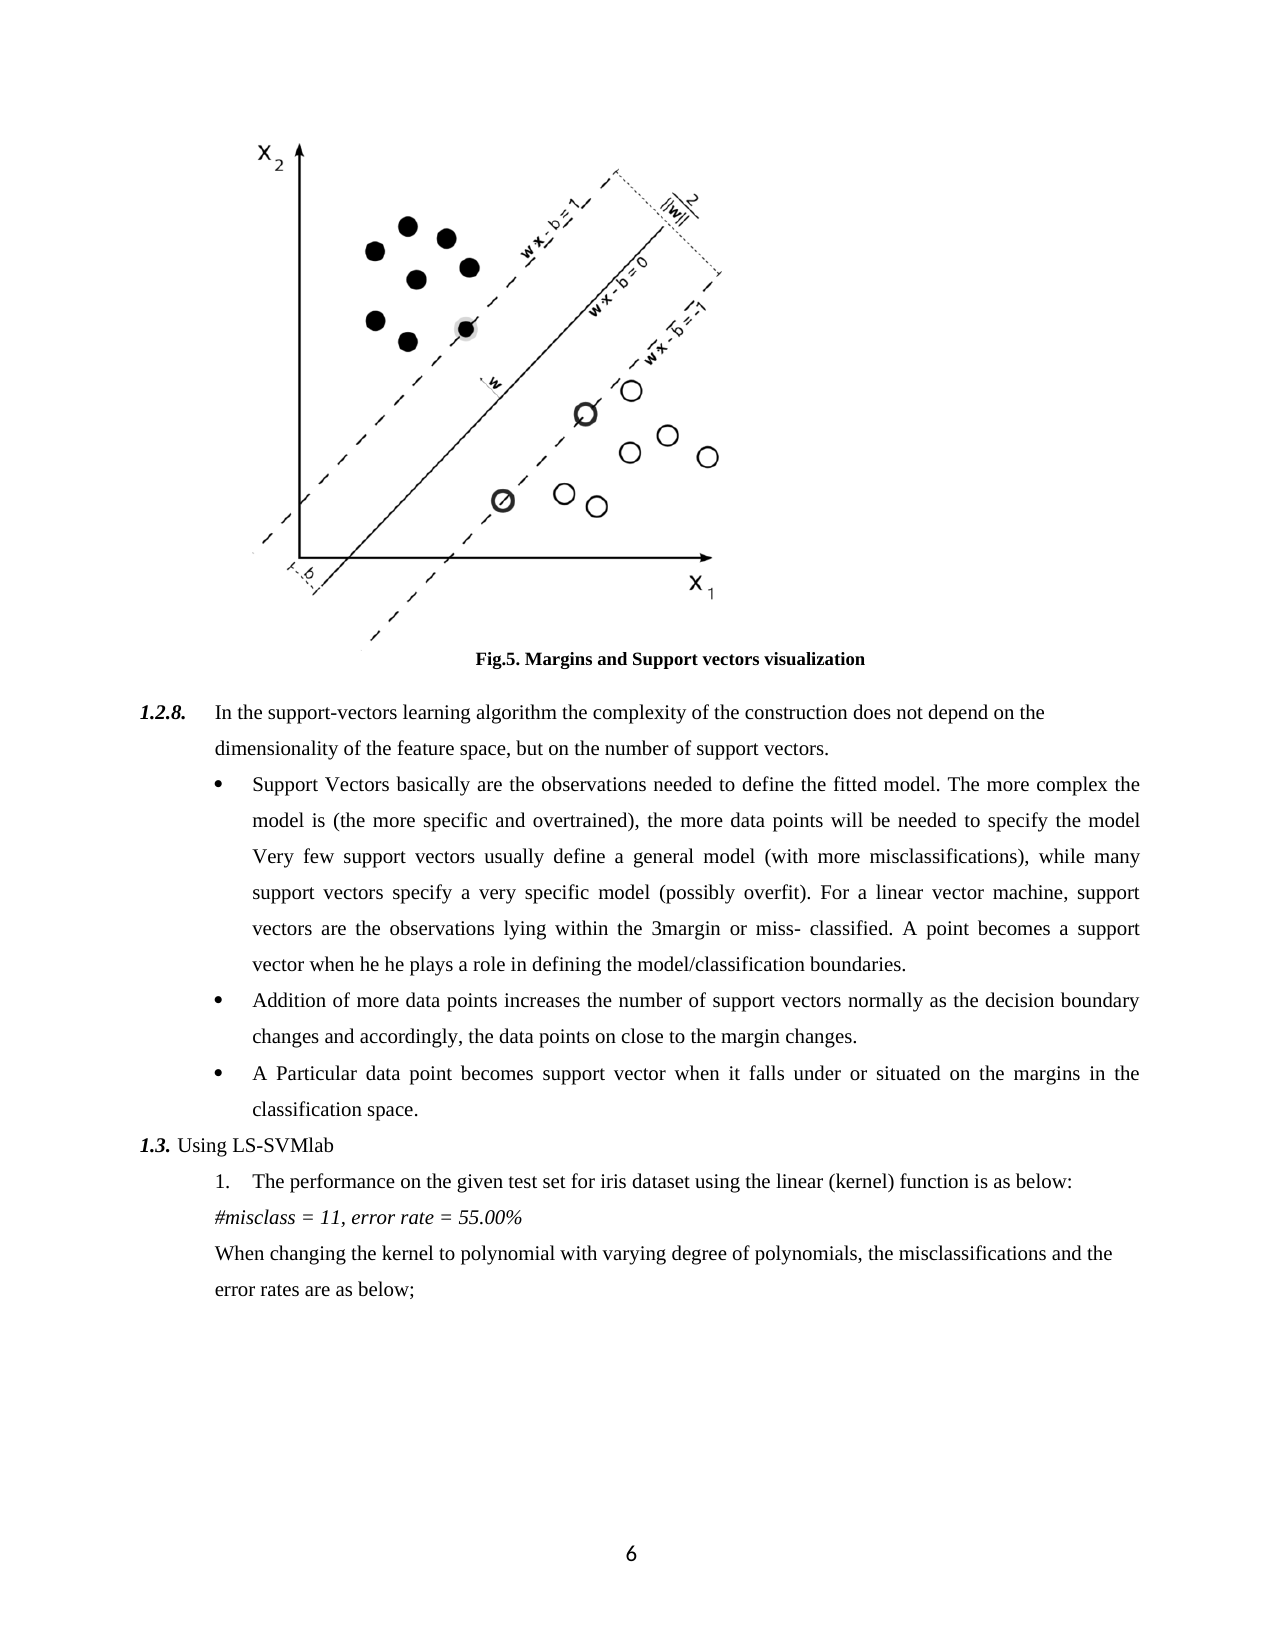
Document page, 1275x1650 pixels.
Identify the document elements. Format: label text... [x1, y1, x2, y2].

picture [252, 143, 722, 651]
list Support Vectors basically are the observations needed to define the fitted model. The more complex the model is (the more specific and overtrained), the more data points will be needed to specify the model Very few support vectors usually define a general model (with more misclassifications), while many support vectors specify a very specific model (possibly overfit). For a linear vector machine, support vectors are the observations lying within the 3margin or miss- classified. A point becomes a support vector when he he plays a role in defining the model/classification boundaries. [214, 772, 1142, 976]
list A Particular data point becomes support vector when it falls under or situated on the margins in the classification space. [214, 1061, 1142, 1121]
list Using LS-SVMlab [139, 1133, 1142, 1157]
list The performance on the given test set for iris dataset using the linear (kernel) function is as below: [214, 1169, 1142, 1193]
text When changing the kernel to polynomial with varying degree of polynomials, the misclassifications and the error rates are as below; [214, 1241, 1142, 1301]
list Addition of more data points increases the number of support vectors normally as the decision boundary changes and accordingly, the data points on close to the margin changes. [214, 988, 1142, 1048]
text #misclass = 11, error rate = 55.00% [214, 1205, 1142, 1229]
list In the support-vectors learning algorithm the complexity of the construction does not depend on the dimensionality of the feature space, but on the number of support vectors. [139, 700, 1142, 760]
